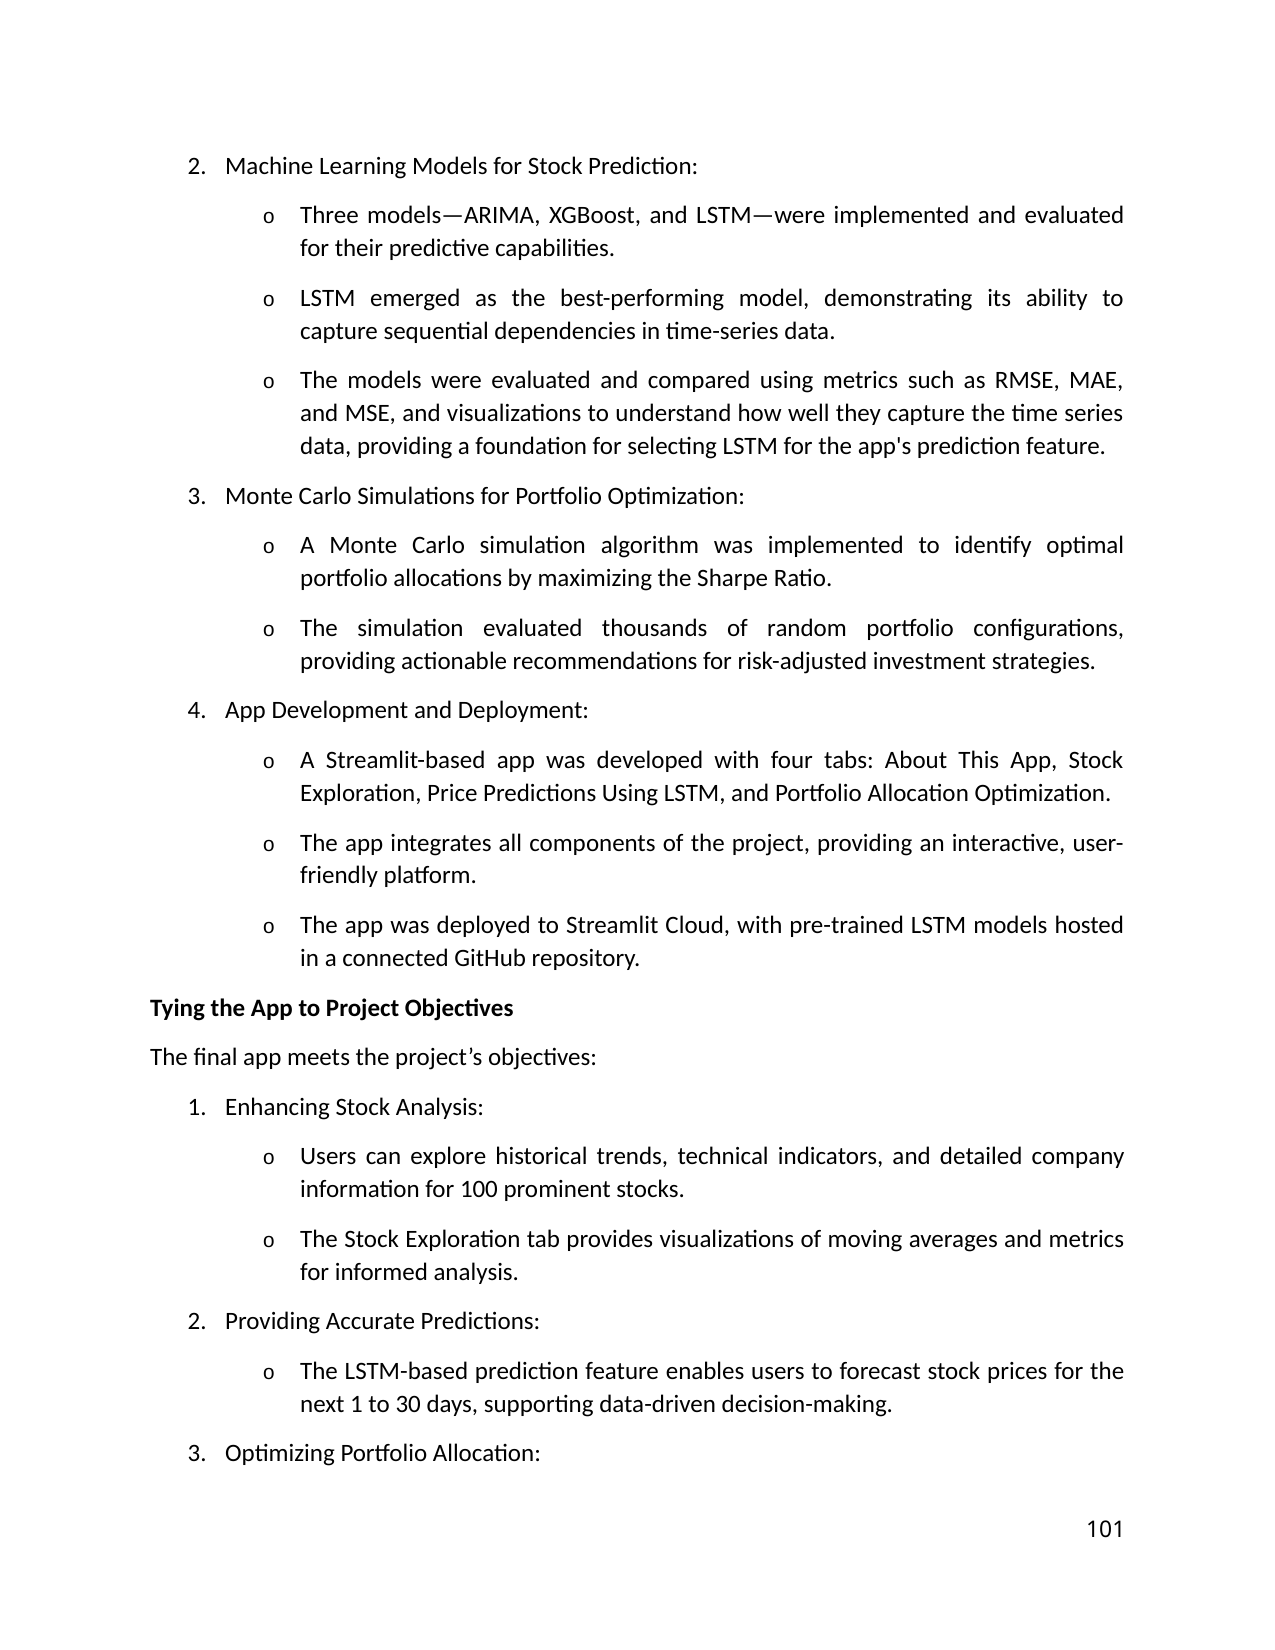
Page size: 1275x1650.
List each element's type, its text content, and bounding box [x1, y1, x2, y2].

list LSTM emerged as the best-performing model, demonstrating its ability to capture sequential dependencies in time-series data. [262, 282, 1125, 346]
text The final app meets the project’s objectives: [150, 1041, 1125, 1072]
list The LSTM-based prediction feature enables users to forecast stock prices for the next 1 to 30 days, supporting data-driven decision-making. [262, 1355, 1125, 1418]
list Enhancing Stock Analysis: [187, 1091, 1125, 1121]
list The models were evaluated and compared using metrics such as RMSE, MAE, and MSE, and visualizations to understand how well they capture the time series data, providing a foundation for selecting LSTM for the app's prediction feature. [262, 364, 1125, 461]
text Tying the App to Project Objectives [150, 992, 1125, 1022]
list The Stock Exploration tab provides visualizations of moving averages and metrics for informed analysis. [262, 1223, 1125, 1286]
list Machine Learning Models for Stock Prediction: [187, 150, 1125, 181]
list Monte Carlo Simulations for Portfolio Optimization: [187, 480, 1125, 511]
list The app integrates all components of the project, providing an interactive, user-friendly platform. [262, 827, 1125, 890]
list App Development and Deployment: [187, 694, 1125, 725]
list A Streamlit-based app was developed with four tabs: About This App, Stock Exploration, Price Predictions Using LSTM, and Portfolio Allocation Optimization. [262, 744, 1125, 808]
list The app was deployed to Streamlit Cloud, with pre-trained LSTM models hosted in a connected GitHub repository. [262, 909, 1125, 973]
list Users can explore historical trends, technical indicators, and detailed company information for 100 prominent stocks. [262, 1140, 1125, 1204]
list Optimizing Portfolio Allocation: [187, 1437, 1125, 1468]
list Providing Accurate Predictions: [187, 1305, 1125, 1336]
list The simulation evaluated thousands of random portfolio configurations, providing actionable recommendations for risk-adjusted investment strategies. [262, 612, 1125, 676]
list A Monte Carlo simulation algorithm was implemented to identify optimal portfolio allocations by maximizing the Sharpe Ratio. [262, 529, 1125, 593]
list Three models—ARIMA, XGBoost, and LSTM—were implemented and evaluated for their predictive capabilities. [262, 199, 1125, 263]
